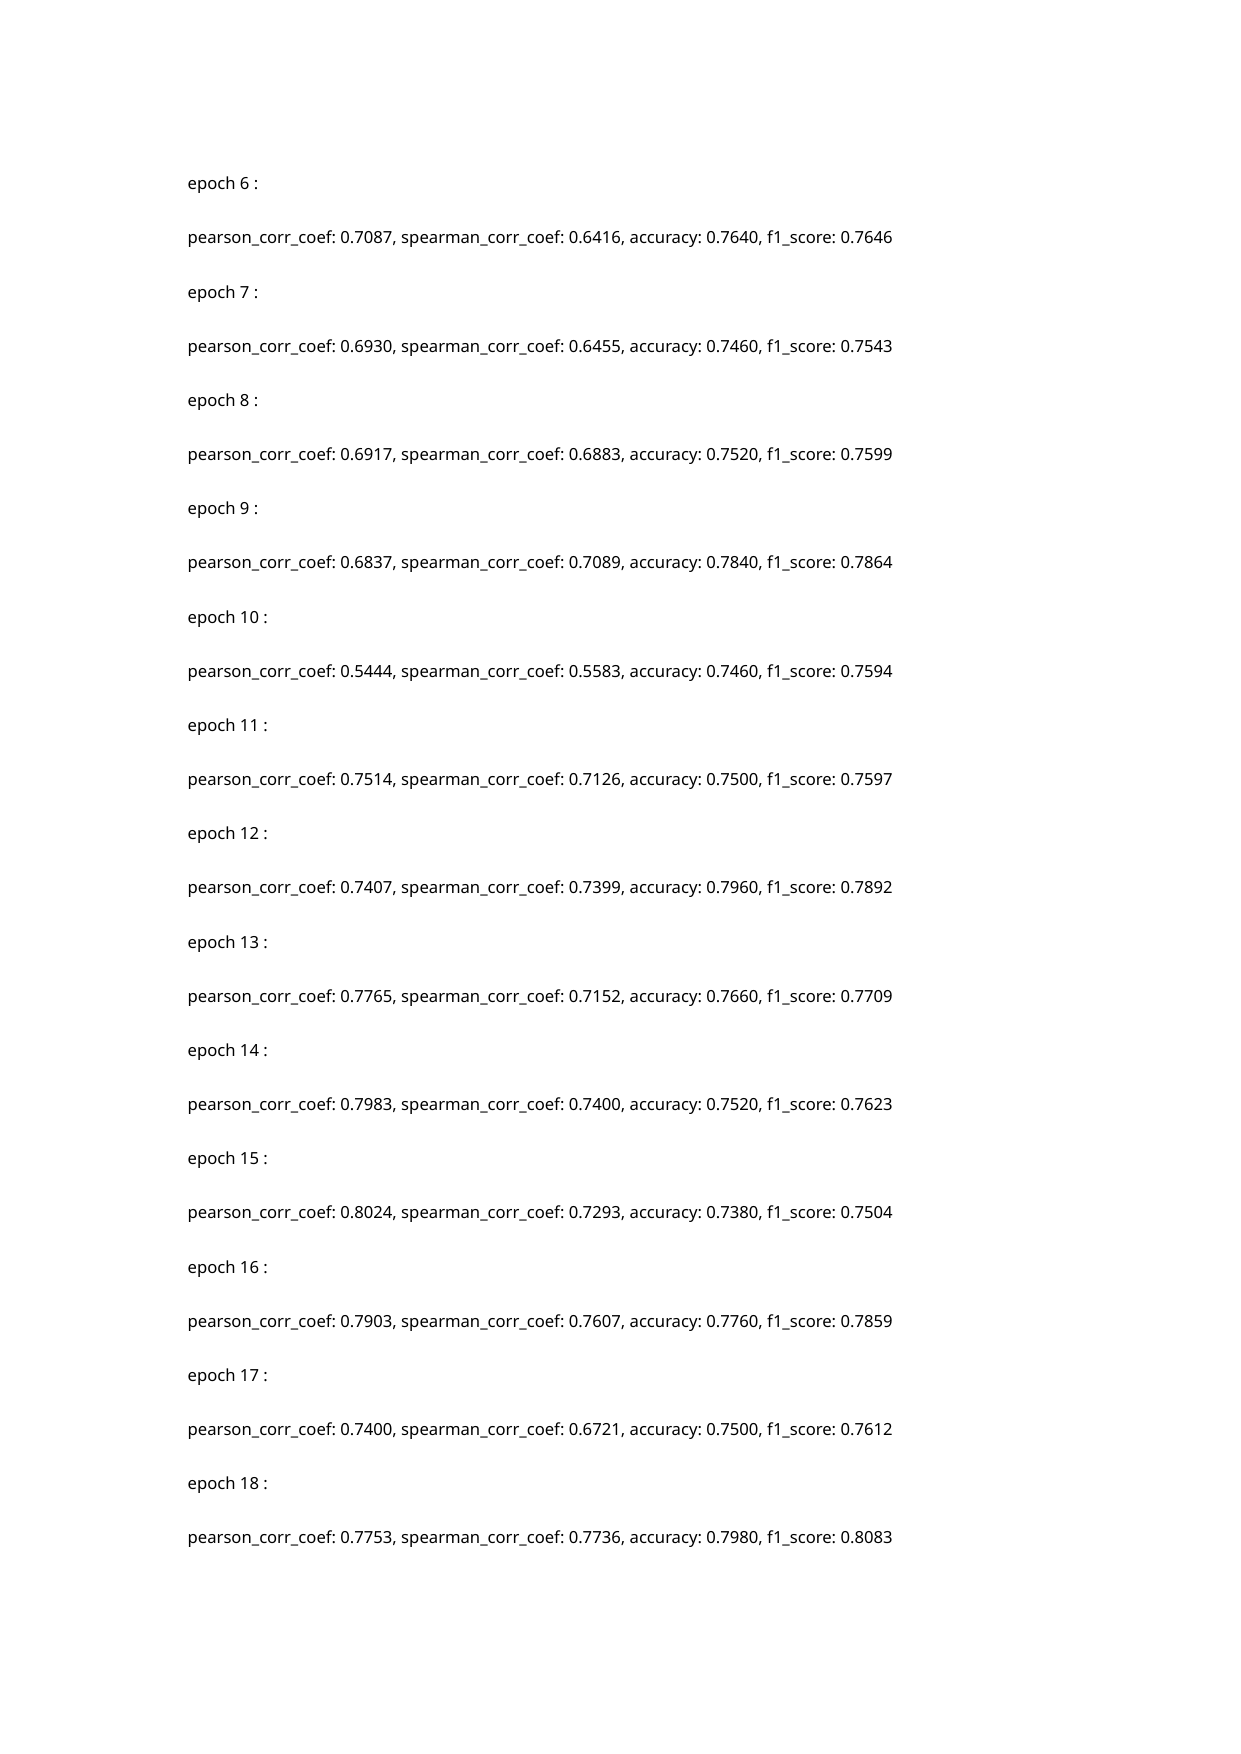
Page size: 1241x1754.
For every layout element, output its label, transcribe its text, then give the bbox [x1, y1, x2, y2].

text pearson_corr_coef: 0.7407, spearman_corr_coef: 0.7399, accuracy: 0.7960, f1_score: 0.7892 [187, 869, 1053, 906]
text epoch 8 : [187, 381, 1053, 419]
text epoch 6 : [187, 164, 1053, 202]
text pearson_corr_coef: 0.7765, spearman_corr_coef: 0.7152, accuracy: 0.7660, f1_score: 0.7709 [187, 977, 1053, 1014]
text pearson_corr_coef: 0.8024, spearman_corr_coef: 0.7293, accuracy: 0.7380, f1_score: 0.7504 [187, 1194, 1053, 1231]
text epoch 11 : [187, 706, 1053, 744]
text epoch 17 : [187, 1356, 1053, 1394]
text epoch 10 : [187, 598, 1053, 635]
text epoch 18 : [187, 1464, 1053, 1502]
text epoch 7 : [187, 273, 1053, 310]
text epoch 16 : [187, 1248, 1053, 1285]
text pearson_corr_coef: 0.6917, spearman_corr_coef: 0.6883, accuracy: 0.7520, f1_score: 0.7599 [187, 435, 1053, 473]
text pearson_corr_coef: 0.7087, spearman_corr_coef: 0.6416, accuracy: 0.7640, f1_score: 0.7646 [187, 219, 1053, 256]
text epoch 12 : [187, 814, 1053, 852]
text epoch 13 : [187, 923, 1053, 960]
text pearson_corr_coef: 0.7903, spearman_corr_coef: 0.7607, accuracy: 0.7760, f1_score: 0.7859 [187, 1302, 1053, 1339]
text pearson_corr_coef: 0.7514, spearman_corr_coef: 0.7126, accuracy: 0.7500, f1_score: 0.7597 [187, 760, 1053, 798]
text pearson_corr_coef: 0.7753, spearman_corr_coef: 0.7736, accuracy: 0.7980, f1_score: 0.8083 [187, 1519, 1053, 1556]
text pearson_corr_coef: 0.6930, spearman_corr_coef: 0.6455, accuracy: 0.7460, f1_score: 0.7543 [187, 327, 1053, 364]
text pearson_corr_coef: 0.5444, spearman_corr_coef: 0.5583, accuracy: 0.7460, f1_score: 0.7594 [187, 652, 1053, 689]
text pearson_corr_coef: 0.6837, spearman_corr_coef: 0.7089, accuracy: 0.7840, f1_score: 0.7864 [187, 544, 1053, 581]
text pearson_corr_coef: 0.7400, spearman_corr_coef: 0.6721, accuracy: 0.7500, f1_score: 0.7612 [187, 1410, 1053, 1448]
text epoch 9 : [187, 489, 1053, 527]
text epoch 14 : [187, 1031, 1053, 1069]
text epoch 15 : [187, 1139, 1053, 1177]
text pearson_corr_coef: 0.7983, spearman_corr_coef: 0.7400, accuracy: 0.7520, f1_score: 0.7623 [187, 1085, 1053, 1123]
